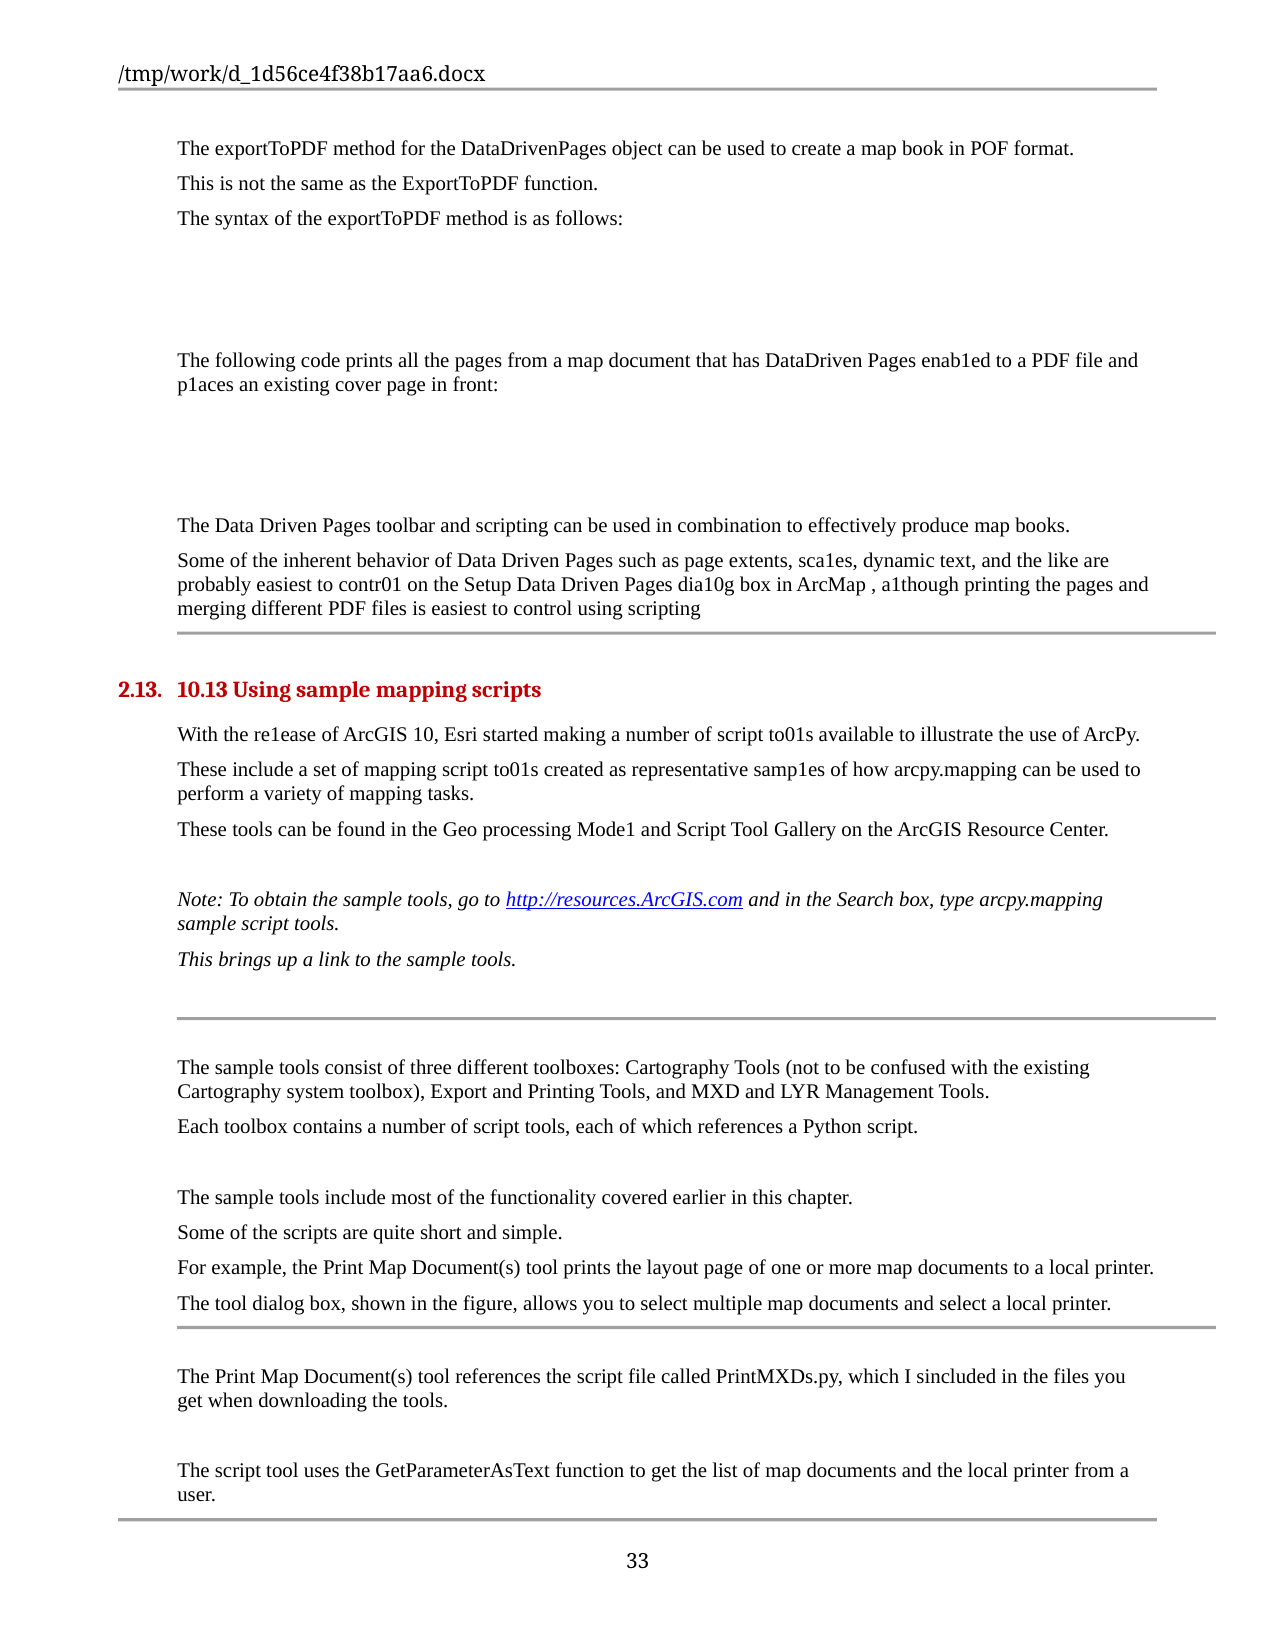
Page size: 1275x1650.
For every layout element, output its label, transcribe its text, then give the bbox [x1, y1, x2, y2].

text This is not the same as the ExportToPDF function. [177, 171, 1157, 195]
text The following code prints all the pages from a map document that has DataDriven Pages enab1ed to a PDF file and p1aces an existing cover page in front: [177, 347, 1157, 396]
text Some of the inherent behavior of Data Driven Pages such as page extents, sca1es, dynamic text, and the like are probably easiest to contr01 on the Setup Data Driven Pages dia10g box in ArcMap , a1though printing the pages and merging different PDF files is easiest to control using scripting [177, 548, 1157, 620]
text These include a set of mapping script to01s created as representative samp1es of how arcpy.mapping can be used to perform a variety of mapping tasks. [177, 757, 1157, 805]
text The script tool uses the GetParameterAsText function to get the list of map documents and the local printer from a user. [177, 1458, 1157, 1506]
text Each toolbox contains a number of script tools, each of which references a Python script. [177, 1114, 1157, 1138]
text Note: To obtain the sample tools, go to http://resources.ArcGIS.com and in the Search box, type arcpy.mapping sample script tools. [177, 887, 1157, 935]
subtitle 10.13 Using sample mapping scripts [118, 677, 1157, 703]
text These tools can be found in the Geo processing Mode1 and Script Tool Gallery on the ArcGIS Resource Center. [177, 816, 1157, 841]
text The Print Map Document(s) tool references the script file called PrintMXDs.py, which I sincluded in the files you get when downloading the tools. [177, 1363, 1157, 1412]
text The sample tools consist of three different toolboxes: Cartography Tools (not to be confused with the existing Cartography system toolbox), Export and Printing Tools, and MXD and LYR Management Tools. [177, 1055, 1157, 1103]
text The Data Driven Pages toolbar and scripting can be used in combination to effectively produce map books. [177, 513, 1157, 537]
text For example, the Print Map Document(s) tool prints the layout page of one or more map documents to a local printer. [177, 1255, 1157, 1279]
text With the re1ease of ArcGIS 10, Esri started making a number of script to01s available to illustrate the use of ArcPy. [177, 722, 1157, 746]
text The sample tools include most of the functionality covered earlier in this chapter. [177, 1185, 1157, 1209]
text This brings up a link to the sample tools. [177, 946, 1157, 971]
text The tool dialog box, shown in the figure, allows you to select multiple map documents and select a local printer. [177, 1291, 1157, 1315]
text Some of the scripts are quite short and simple. [177, 1220, 1157, 1244]
text The exportToPDF method for the DataDrivenPages object can be used to create a map book in POF format. [177, 136, 1157, 160]
text The syntax of the exportToPDF method is as follows: [177, 206, 1157, 230]
